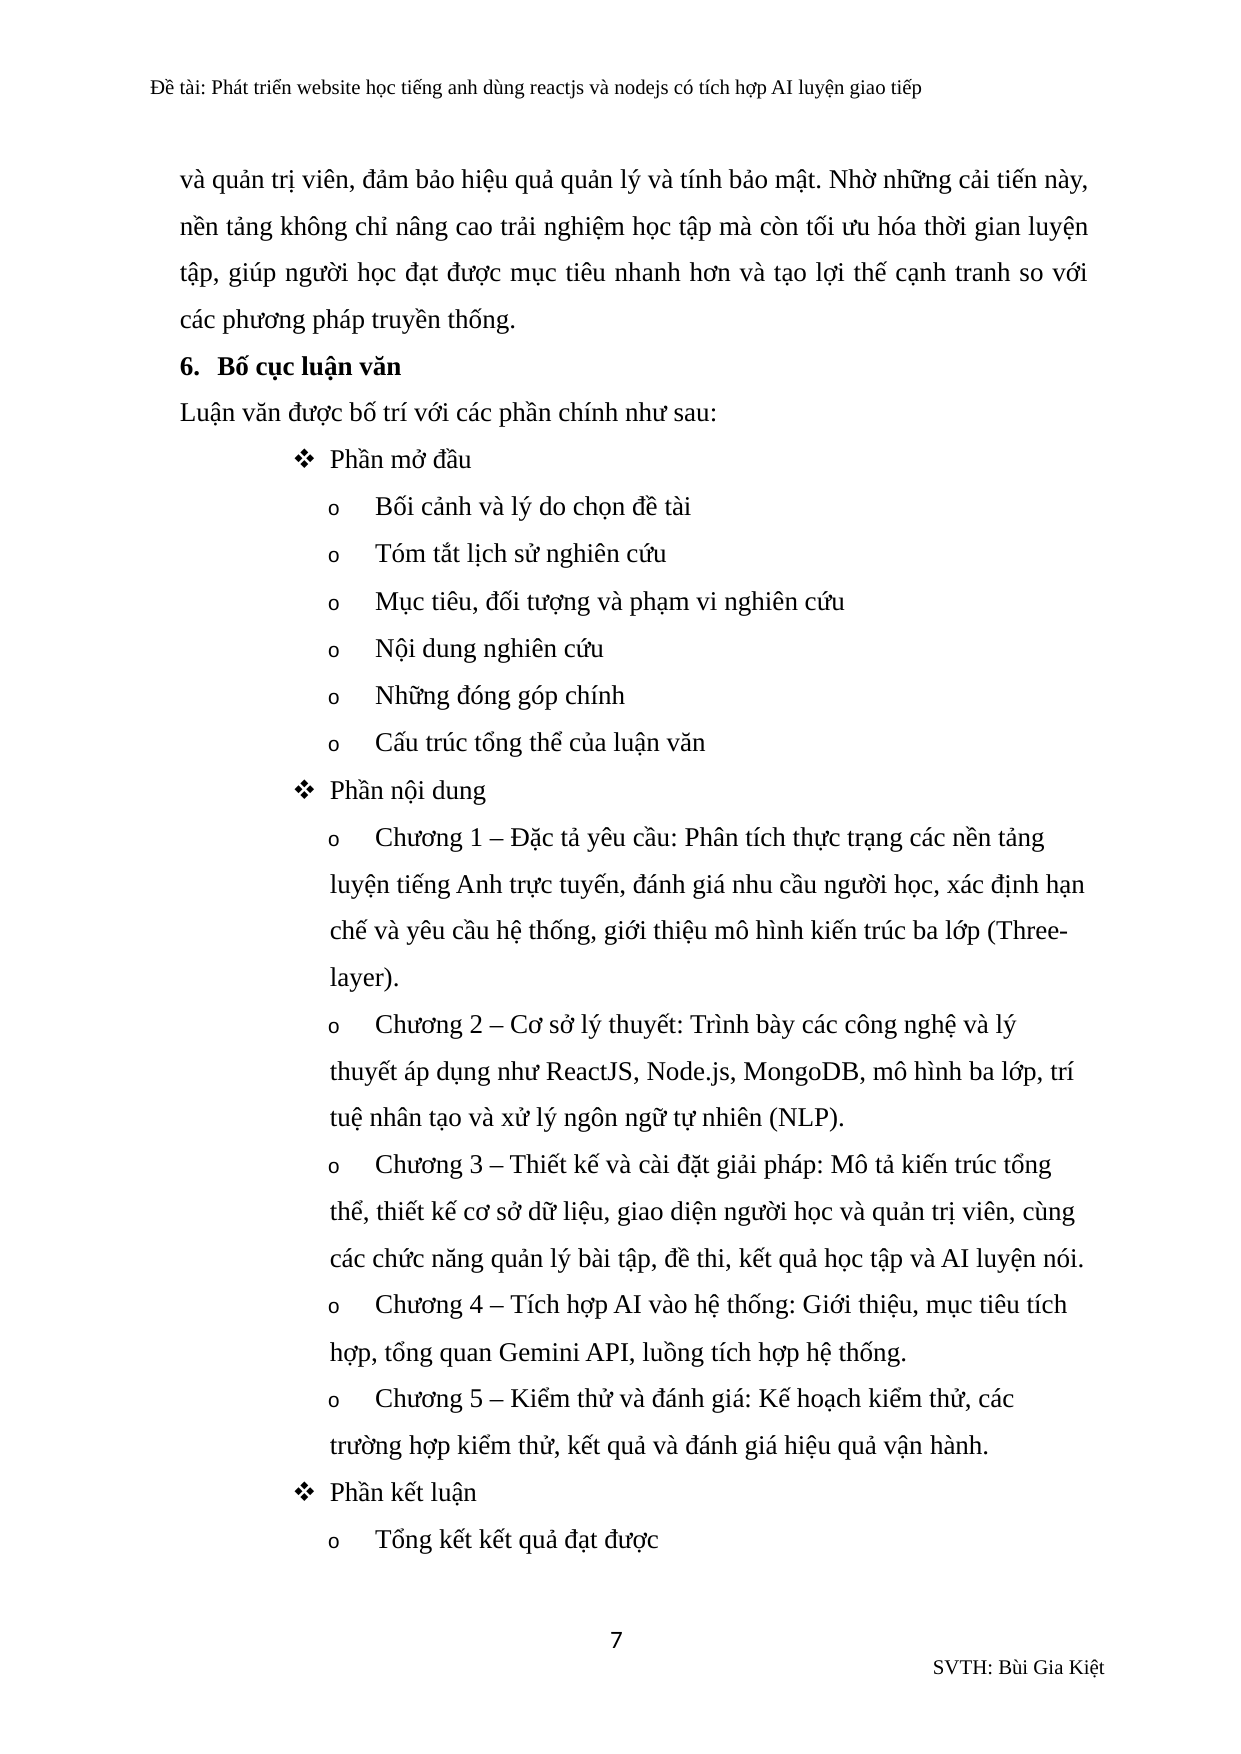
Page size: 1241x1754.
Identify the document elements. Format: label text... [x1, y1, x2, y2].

text Luận văn được bố trí với các phần chính như sau: [179, 396, 1090, 428]
list Mục tiêu, đối tượng và phạm vi nghiên cứu [327, 584, 1090, 616]
list Nội dung nghiên cứu [327, 632, 1090, 663]
list Bối cảnh và lý do chọn đề tài [327, 490, 1090, 522]
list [179, 163, 1090, 334]
list Phần kết luận [292, 1476, 1090, 1507]
list Bố cục luận văn [179, 350, 1090, 381]
list Những đóng góp chính [327, 679, 1090, 711]
list Tổng kết kết quả đạt được [327, 1523, 1090, 1554]
list Phần nội dung [292, 774, 1090, 805]
list Tóm tắt lịch sử nghiên cứu [327, 537, 1090, 569]
list Chương 4 – Tích hợp AI vào hệ thống: Giới thiệu, mục tiêu tích hợp, tổng quan Gemini API, luồng tích hợp hệ thống. [327, 1288, 1090, 1367]
list Chương 5 – Kiểm thử và đánh giá: Kế hoạch kiểm thử, các trường hợp kiểm thử, kết quả và đánh giá hiệu quả vận hành. [327, 1382, 1090, 1461]
list Chương 1 – Đặc tả yêu cầu: Phân tích thực trạng các nền tảng luyện tiếng Anh trực tuyến, đánh giá nhu cầu người học, xác định hạn chế và yêu cầu hệ thống, giới thiệu mô hình kiến trúc ba lớp (Three-layer). [327, 821, 1090, 992]
list Cấu trúc tổng thể của luận văn [327, 726, 1090, 758]
list Chương 3 – Thiết kế và cài đặt giải pháp: Mô tả kiến trúc tổng thể, thiết kế cơ sở dữ liệu, giao diện người học và quản trị viên, cùng các chức năng quản lý bài tập, đề thi, kết quả học tập và AI luyện nói. [327, 1148, 1090, 1273]
list Phần mở đầu [292, 443, 1090, 474]
list Chương 2 – Cơ sở lý thuyết: Trình bày các công nghệ và lý thuyết áp dụng như ReactJS, Node.js, MongoDB, mô hình ba lớp, trí tuệ nhân tạo và xử lý ngôn ngữ tự nhiên (NLP). [327, 1008, 1090, 1133]
